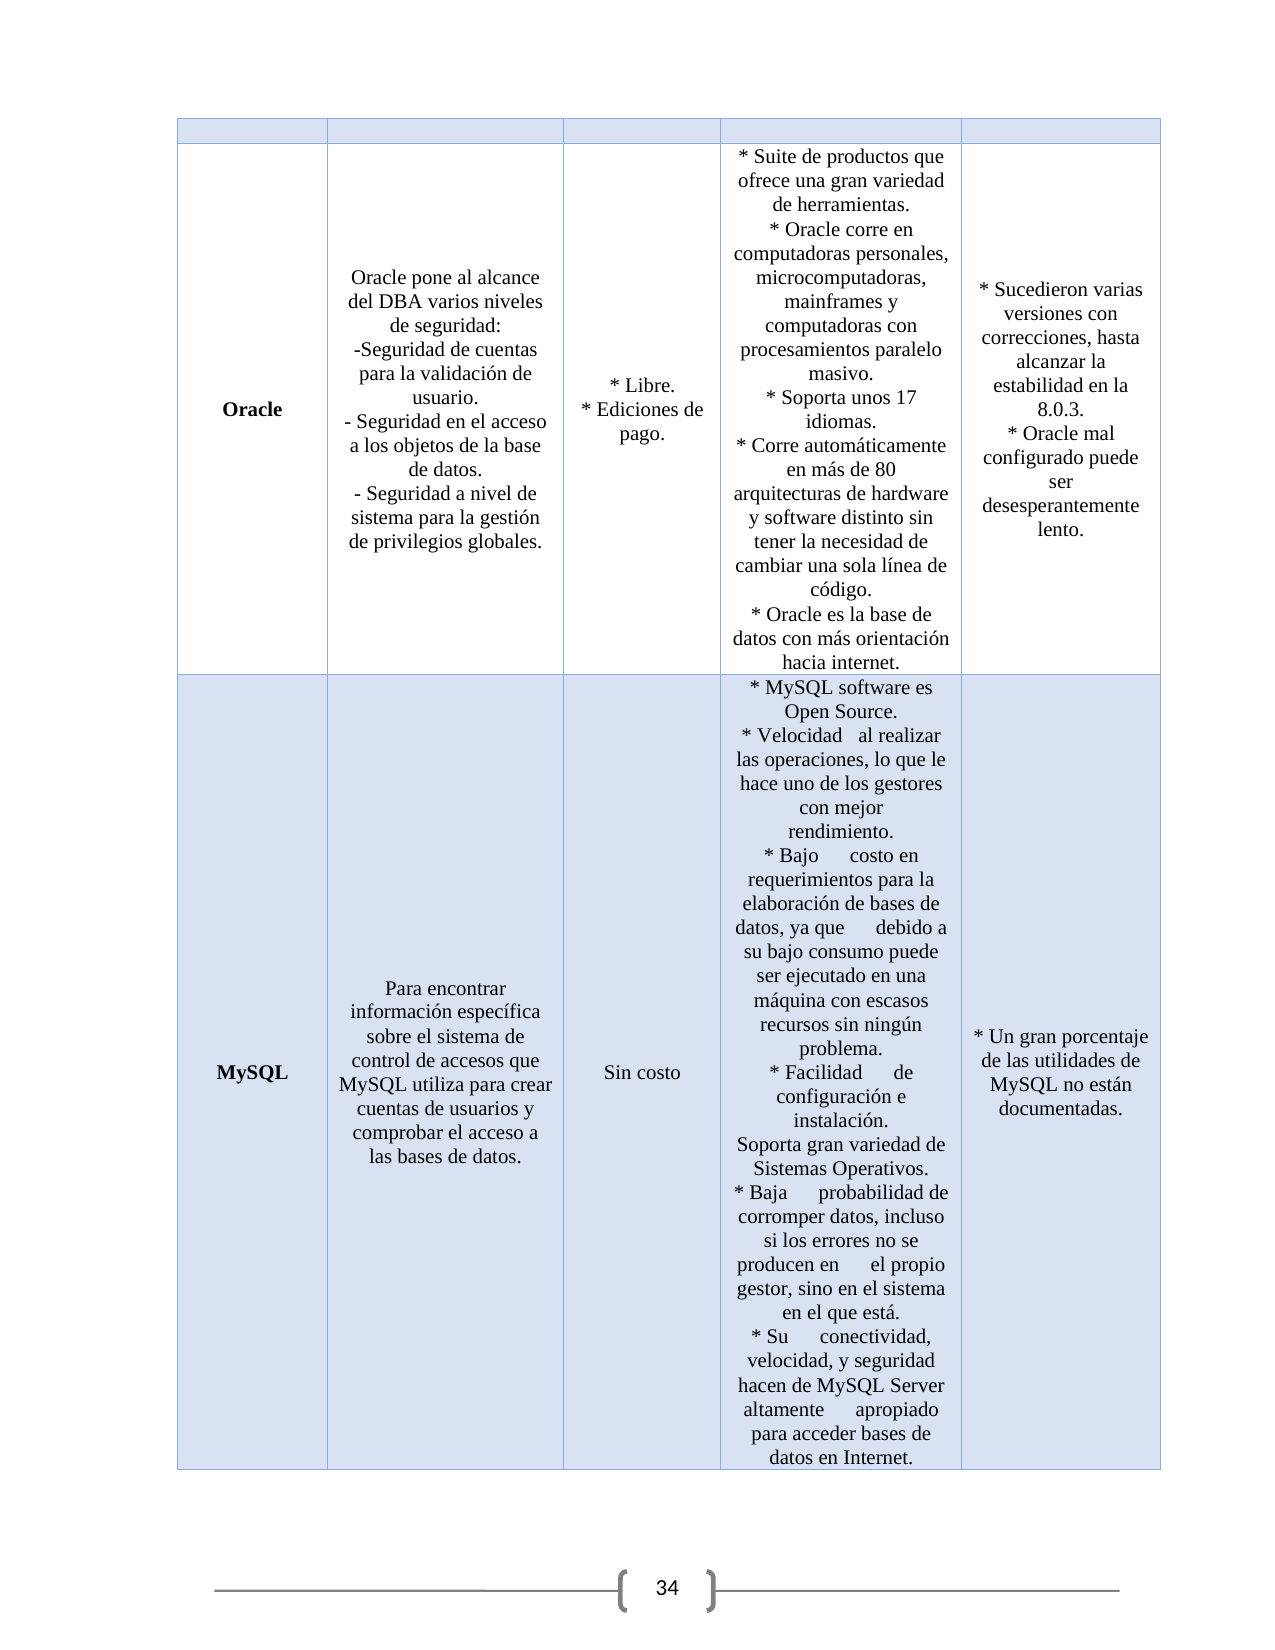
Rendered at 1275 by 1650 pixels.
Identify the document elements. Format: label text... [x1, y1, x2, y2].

table_cell Oracle pone al alcance del DBA varios niveles de seguridad: -Seguridad de cuentas para la validación de usuario. - Seguridad en el acceso a los objetos de la base de datos. - Seguridad a nivel de sistema para la gestión de privilegios globales. [328, 144, 563, 674]
table_cell Sin costo [564, 675, 720, 1469]
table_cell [564, 119, 720, 143]
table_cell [721, 119, 961, 143]
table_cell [328, 119, 563, 143]
table_cell Oracle [178, 144, 327, 674]
table_cell Para encontrar información específica sobre el sistema de control de accesos que MySQL utiliza para crear cuentas de usuarios y comprobar el acceso a las bases de datos. [328, 675, 563, 1469]
table_cell * Suite de productos que ofrece una gran variedad de herramientas. * Oracle corre en computadoras personales, microcomputadoras, mainframes y computadoras con procesamientos paralelo masivo. * Soporta unos 17 idiomas. * Corre automáticamente en más de 80 arquitecturas de hardware y software distinto sin tener la necesidad de cambiar una sola línea de código. * Oracle es la base de datos con más orientación hacia internet. [721, 144, 961, 674]
table_cell * Un gran porcentaje de las utilidades de MySQL no están documentadas. [962, 675, 1160, 1469]
table_cell * Sucedieron varias versiones con correcciones, hasta alcanzar la estabilidad en la 8.0.3. * Oracle mal configurado puede ser desesperantemente lento. [962, 144, 1160, 674]
table_cell SQLServer [178, 119, 327, 143]
table_cell * Libre. * Ediciones de pago. [564, 144, 720, 674]
table_cell MySQL [178, 675, 327, 1469]
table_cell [962, 119, 1160, 143]
table_cell * MySQL software es Open Source. * Velocidad al realizar las operaciones, lo que le hace uno de los gestores con mejor rendimiento. * Bajo costo en requerimientos para la elaboración de bases de datos, ya que debido a su bajo consumo puede ser ejecutado en una máquina con escasos recursos sin ningún problema. * Facilidad de configuración e instalación. Soporta gran variedad de Sistemas Operativos. * Baja probabilidad de corromper datos, incluso si los errores no se producen en el propio gestor, sino en el sistema en el que está. * Su conectividad, velocidad, y seguridad hacen de MySQL Server altamente apropiado para acceder bases de datos en Internet. [721, 675, 961, 1469]
